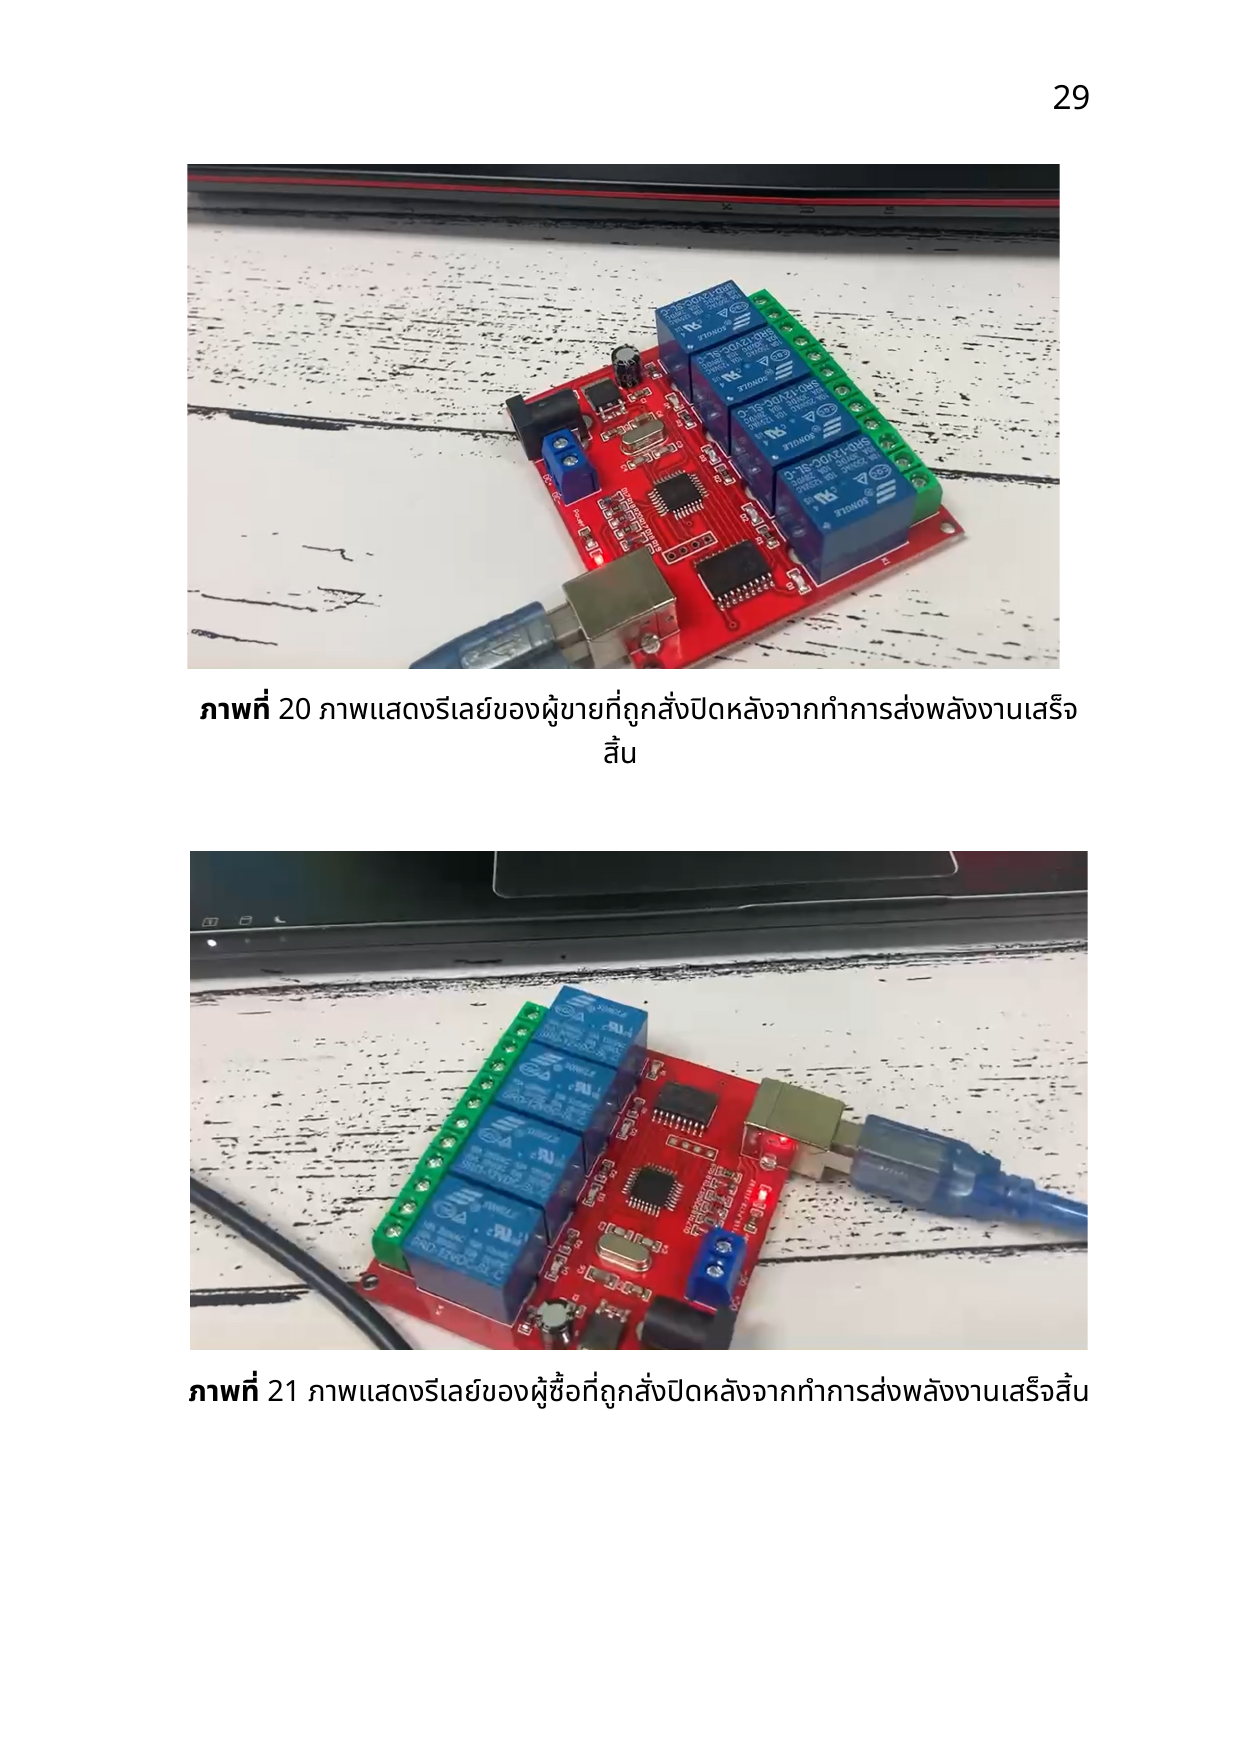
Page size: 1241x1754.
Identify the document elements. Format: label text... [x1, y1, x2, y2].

text ภาพที่ 20 ภาพแสดงรีเลย์ของผู้ขายที่ถูกสั่งปิดหลังจากทำการส่งพลังงานเสร็จสิ้น [150, 689, 1090, 777]
text ภาพที่ 21 ภาพแสดงรีเลย์ของผู้ซื้อที่ถูกสั่งปิดหลังจากทำการส่งพลังงานเสร็จสิ้น [150, 1370, 1090, 1414]
picture [187, 164, 1060, 669]
picture [190, 851, 1088, 1350]
